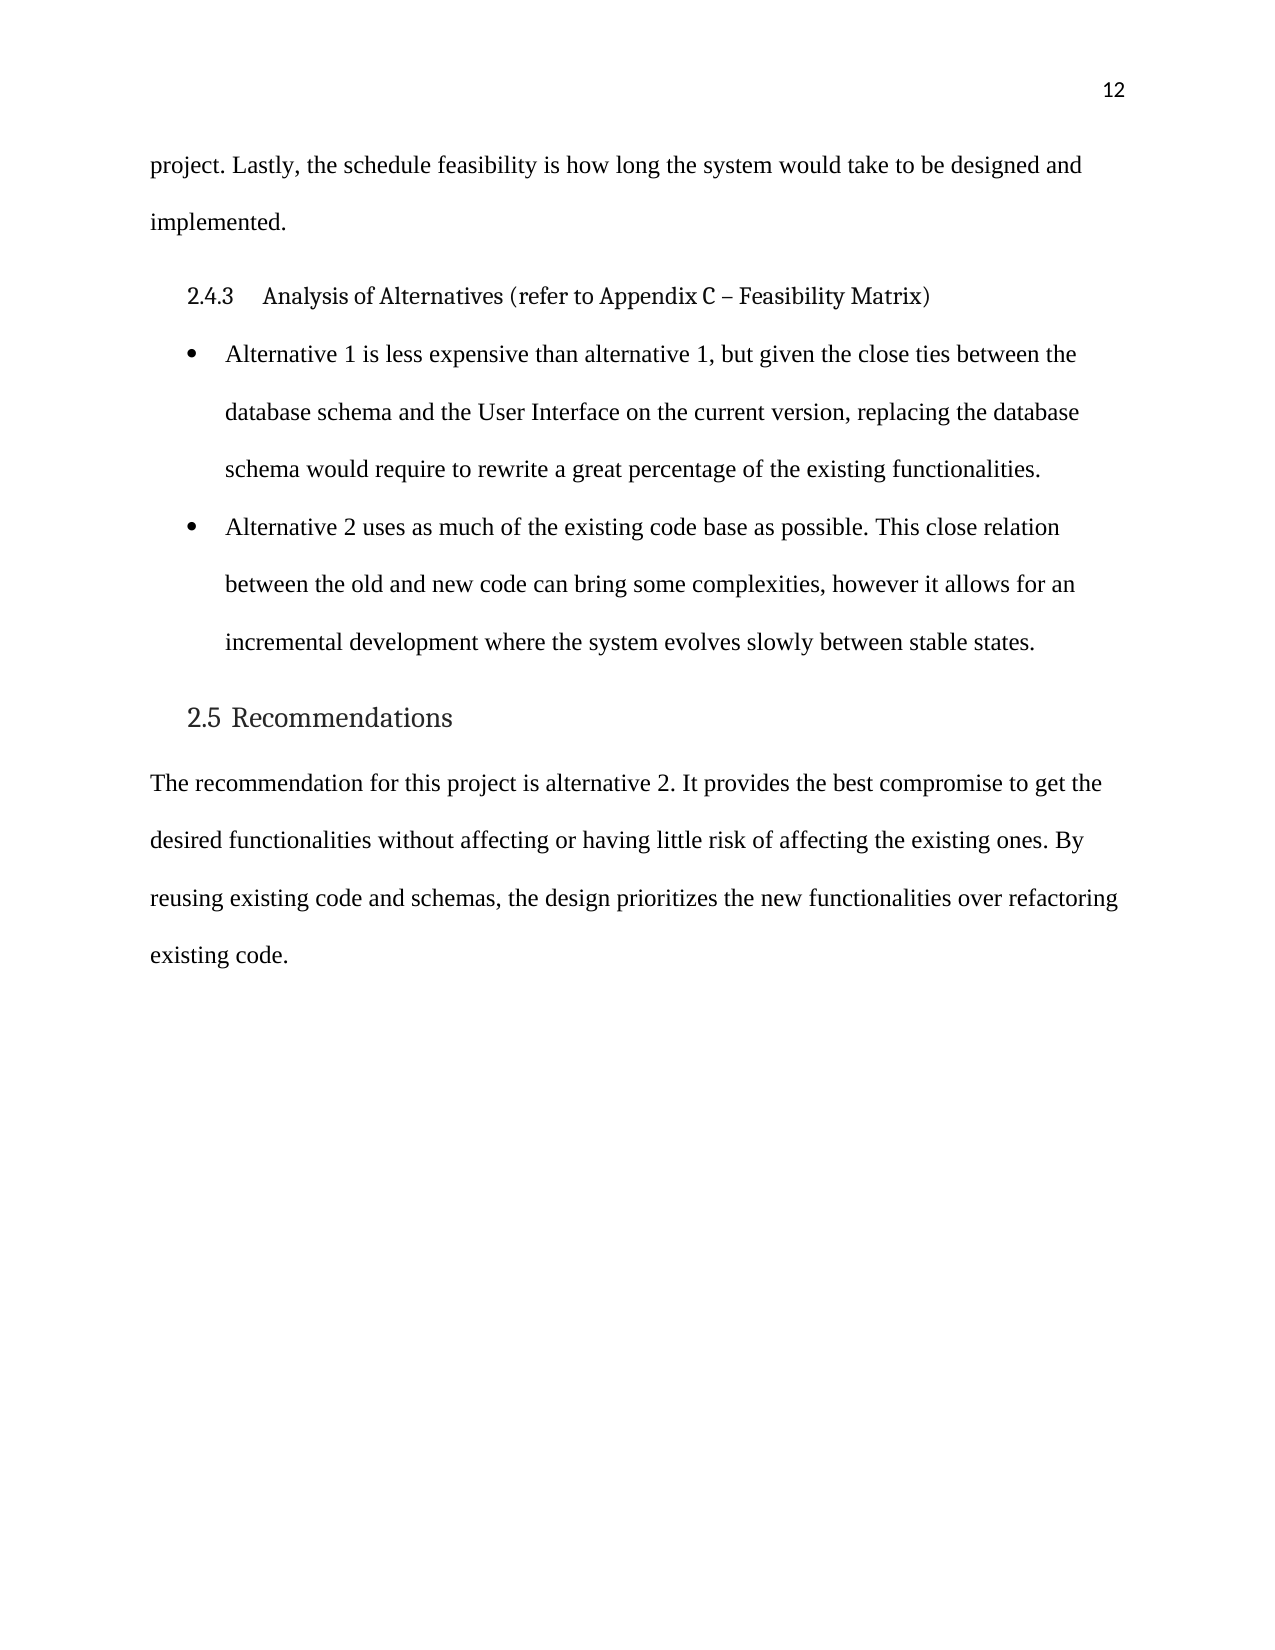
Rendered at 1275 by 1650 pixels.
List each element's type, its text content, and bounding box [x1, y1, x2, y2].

subtitle Recommendations [187, 701, 1125, 734]
list Alternative 2 uses as much of the existing code base as possible. This close relation between the old and new code can bring some complexities, however it allows for an incremental development where the system evolves slowly between stable states. [187, 512, 1125, 655]
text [150, 150, 1125, 236]
subtitle Analysis of Alternatives (refer to Appendix C – Feasibility Matrix) [187, 282, 1125, 310]
list Alternative 1 is less expensive than alternative 1, but given the close ties between the database schema and the User Interface on the current version, replacing the database schema would require to rewrite a great percentage of the existing functionalities. [187, 339, 1125, 483]
text The recommendation for this project is alternative 2. It provides the best compromise to get the desired functionalities without affecting or having little risk of affecting the existing ones. By reusing existing code and schemas, the design prioritizes the new functionalities over refactoring existing code. [150, 768, 1125, 969]
